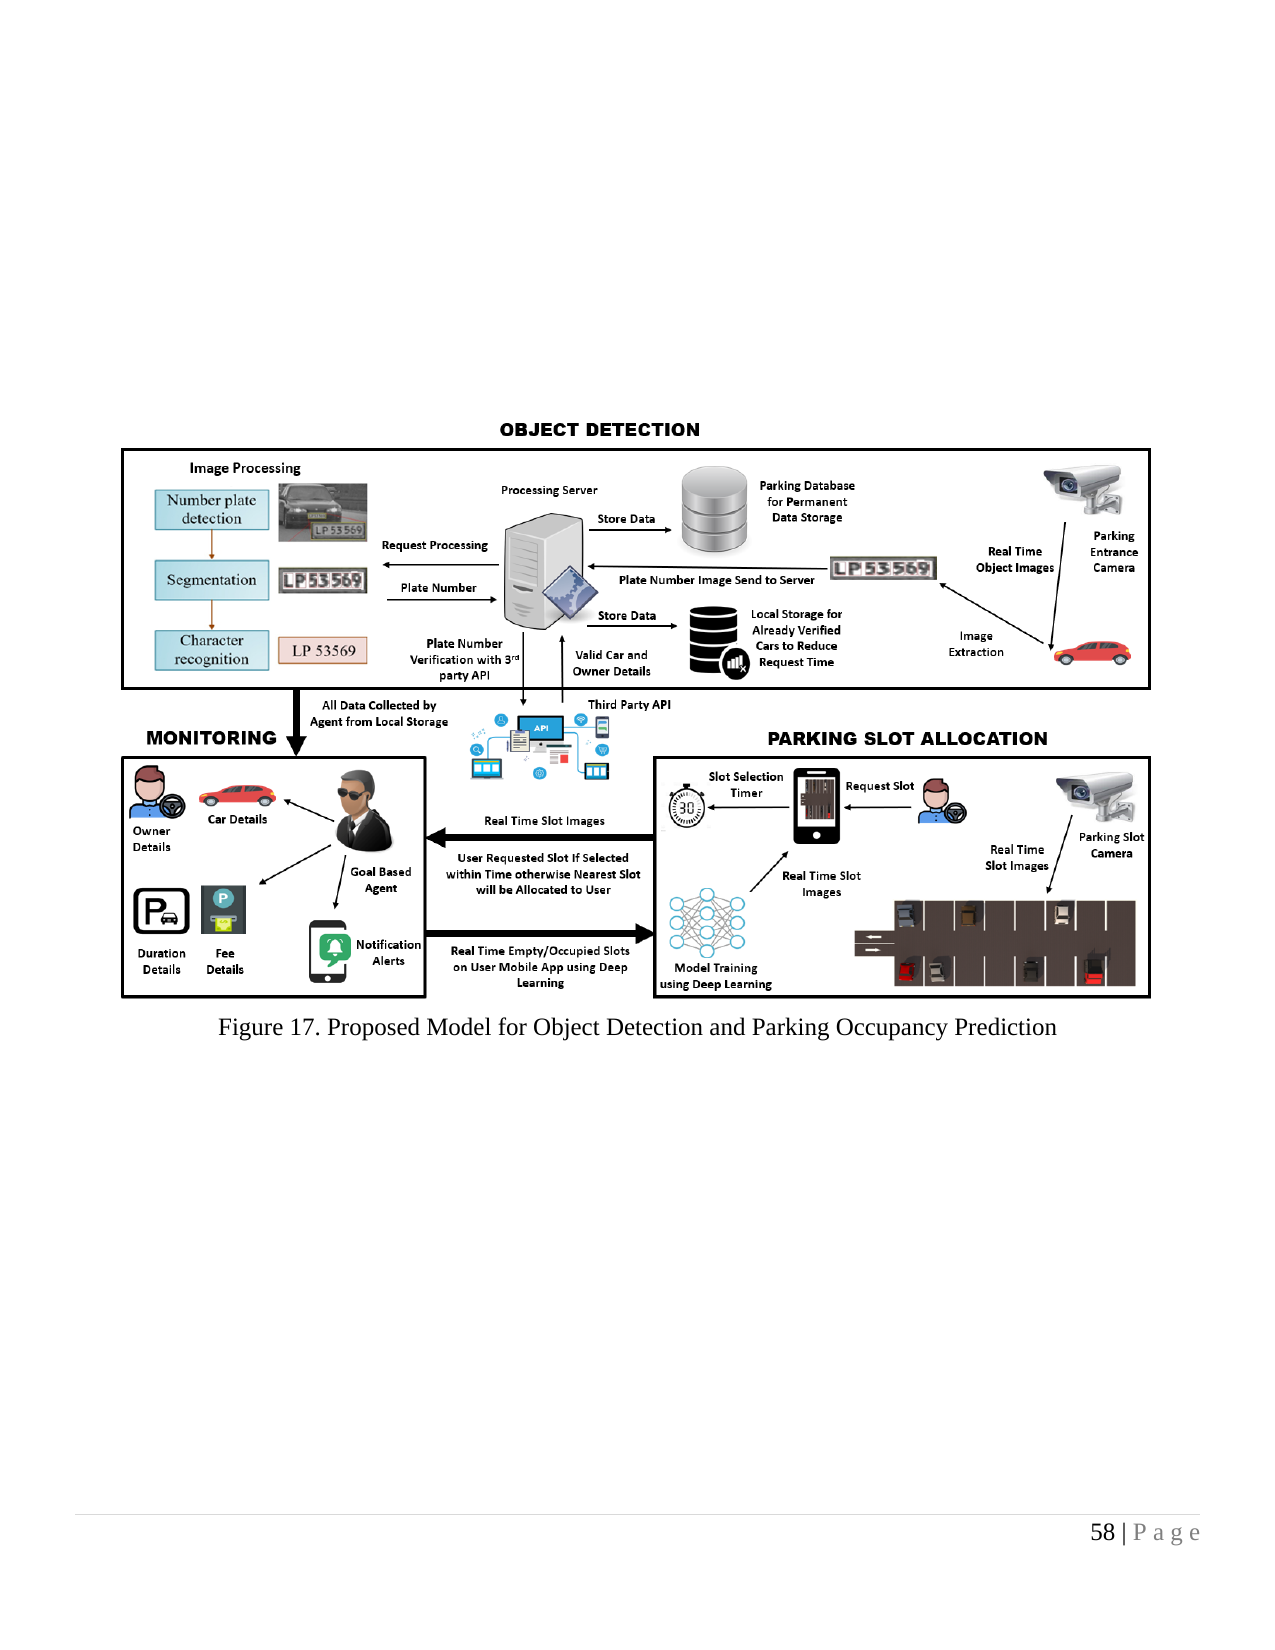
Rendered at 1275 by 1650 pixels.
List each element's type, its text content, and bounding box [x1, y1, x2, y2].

text Figure 17. Proposed Model for Object Detection and Parking Occupancy Prediction [75, 1012, 1200, 1041]
picture [112, 408, 1163, 1012]
